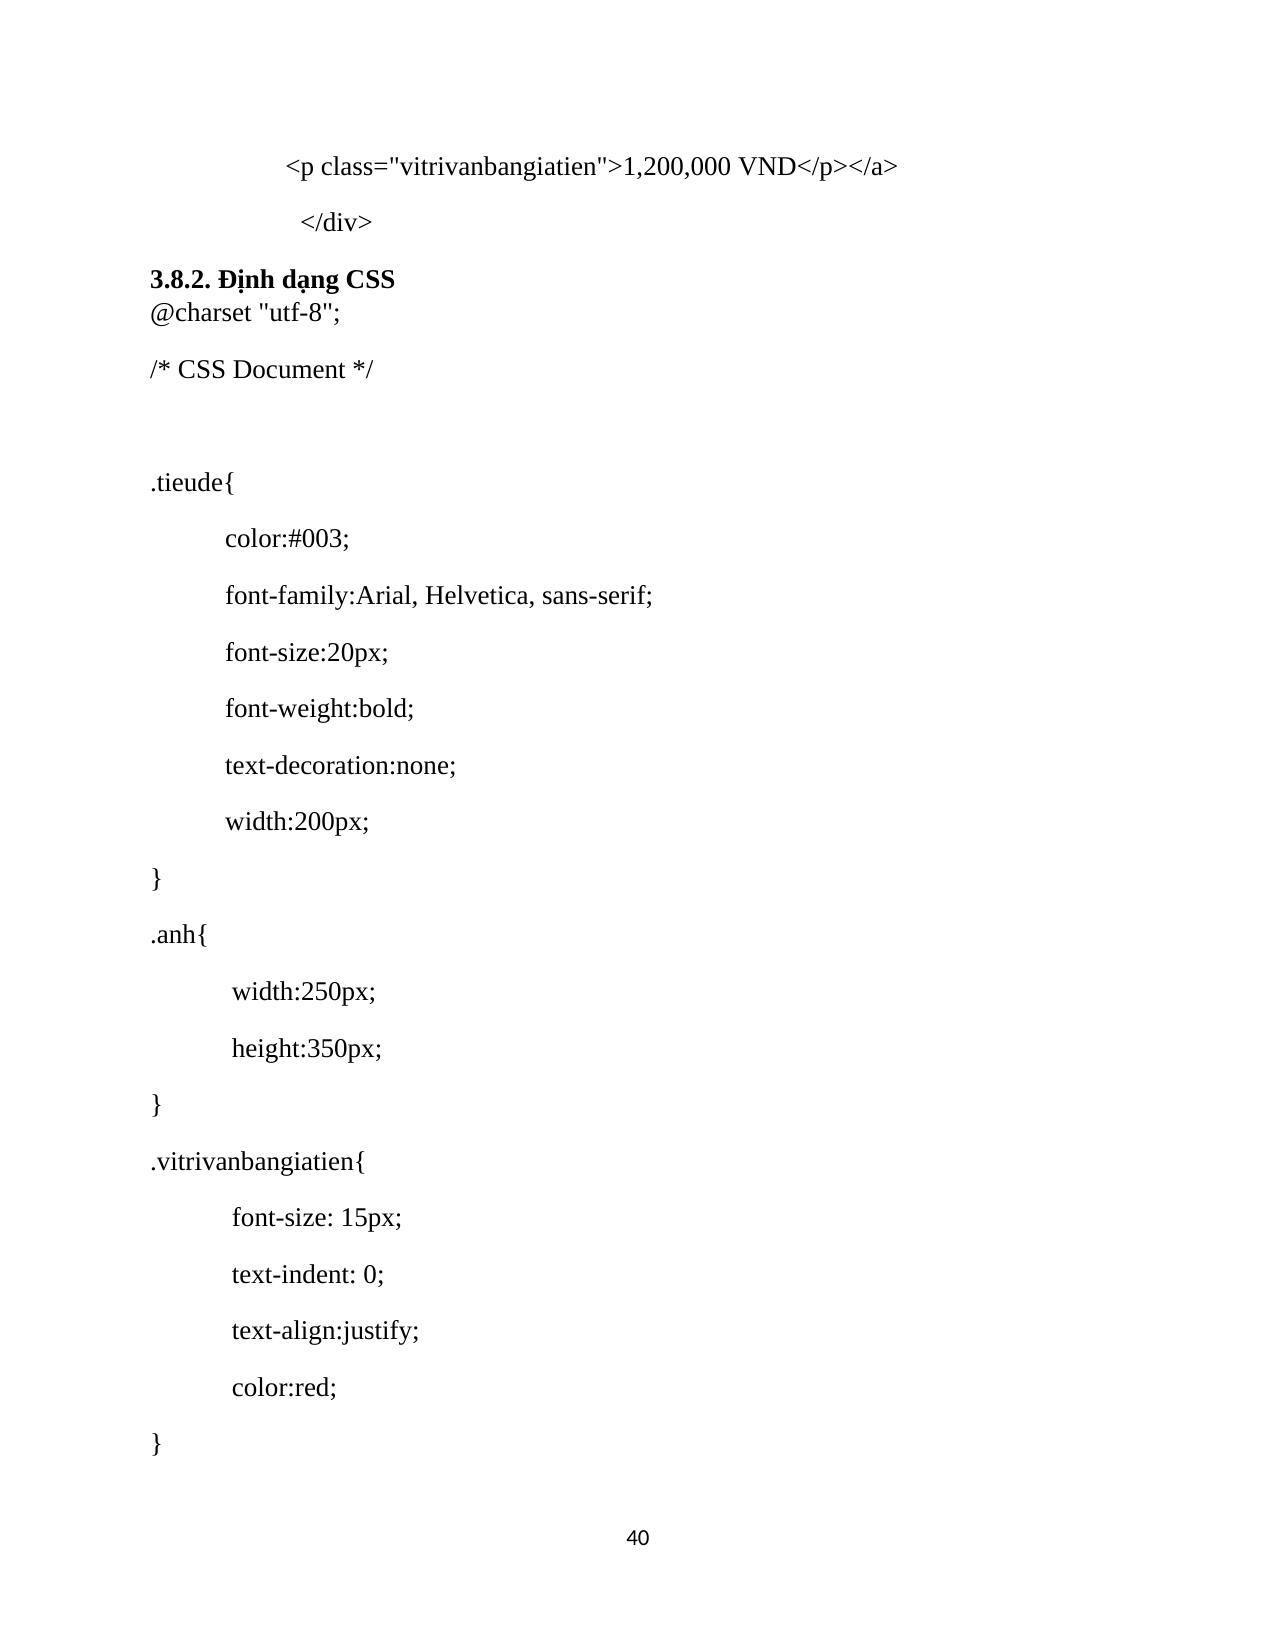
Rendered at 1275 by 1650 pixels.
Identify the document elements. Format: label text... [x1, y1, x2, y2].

text color:#003; [150, 523, 1125, 554]
text font-family:Arial, Helvetica, sans-serif; [150, 579, 1125, 610]
text height:350px; [150, 1032, 1125, 1063]
text width:200px; [150, 805, 1125, 837]
text text-decoration:none; [150, 749, 1125, 780]
text text-align:justify; [150, 1314, 1125, 1346]
text } [150, 1428, 1125, 1459]
text font-size:20px; [150, 636, 1125, 667]
subtitle 3.8.2. Định dạng CSS [150, 263, 1125, 294]
text font-size: 15px; [150, 1201, 1125, 1232]
text color:red; [150, 1371, 1125, 1402]
text text-indent: 0; [150, 1258, 1125, 1289]
text } [150, 1088, 1125, 1119]
text @charset "utf-8"; [150, 296, 1125, 327]
text width:250px; [150, 975, 1125, 1006]
text .vitrivanbangiatien{ [150, 1145, 1125, 1176]
text font-weight:bold; [150, 692, 1125, 723]
text .tieude{ [150, 466, 1125, 497]
text <p class="vitrivanbangiatien">1,200,000 VND</p></a> [150, 150, 1125, 181]
text .anh{ [150, 918, 1125, 950]
text </div> [150, 207, 1125, 238]
text } [150, 862, 1125, 893]
text /* CSS Document */ [150, 353, 1125, 384]
